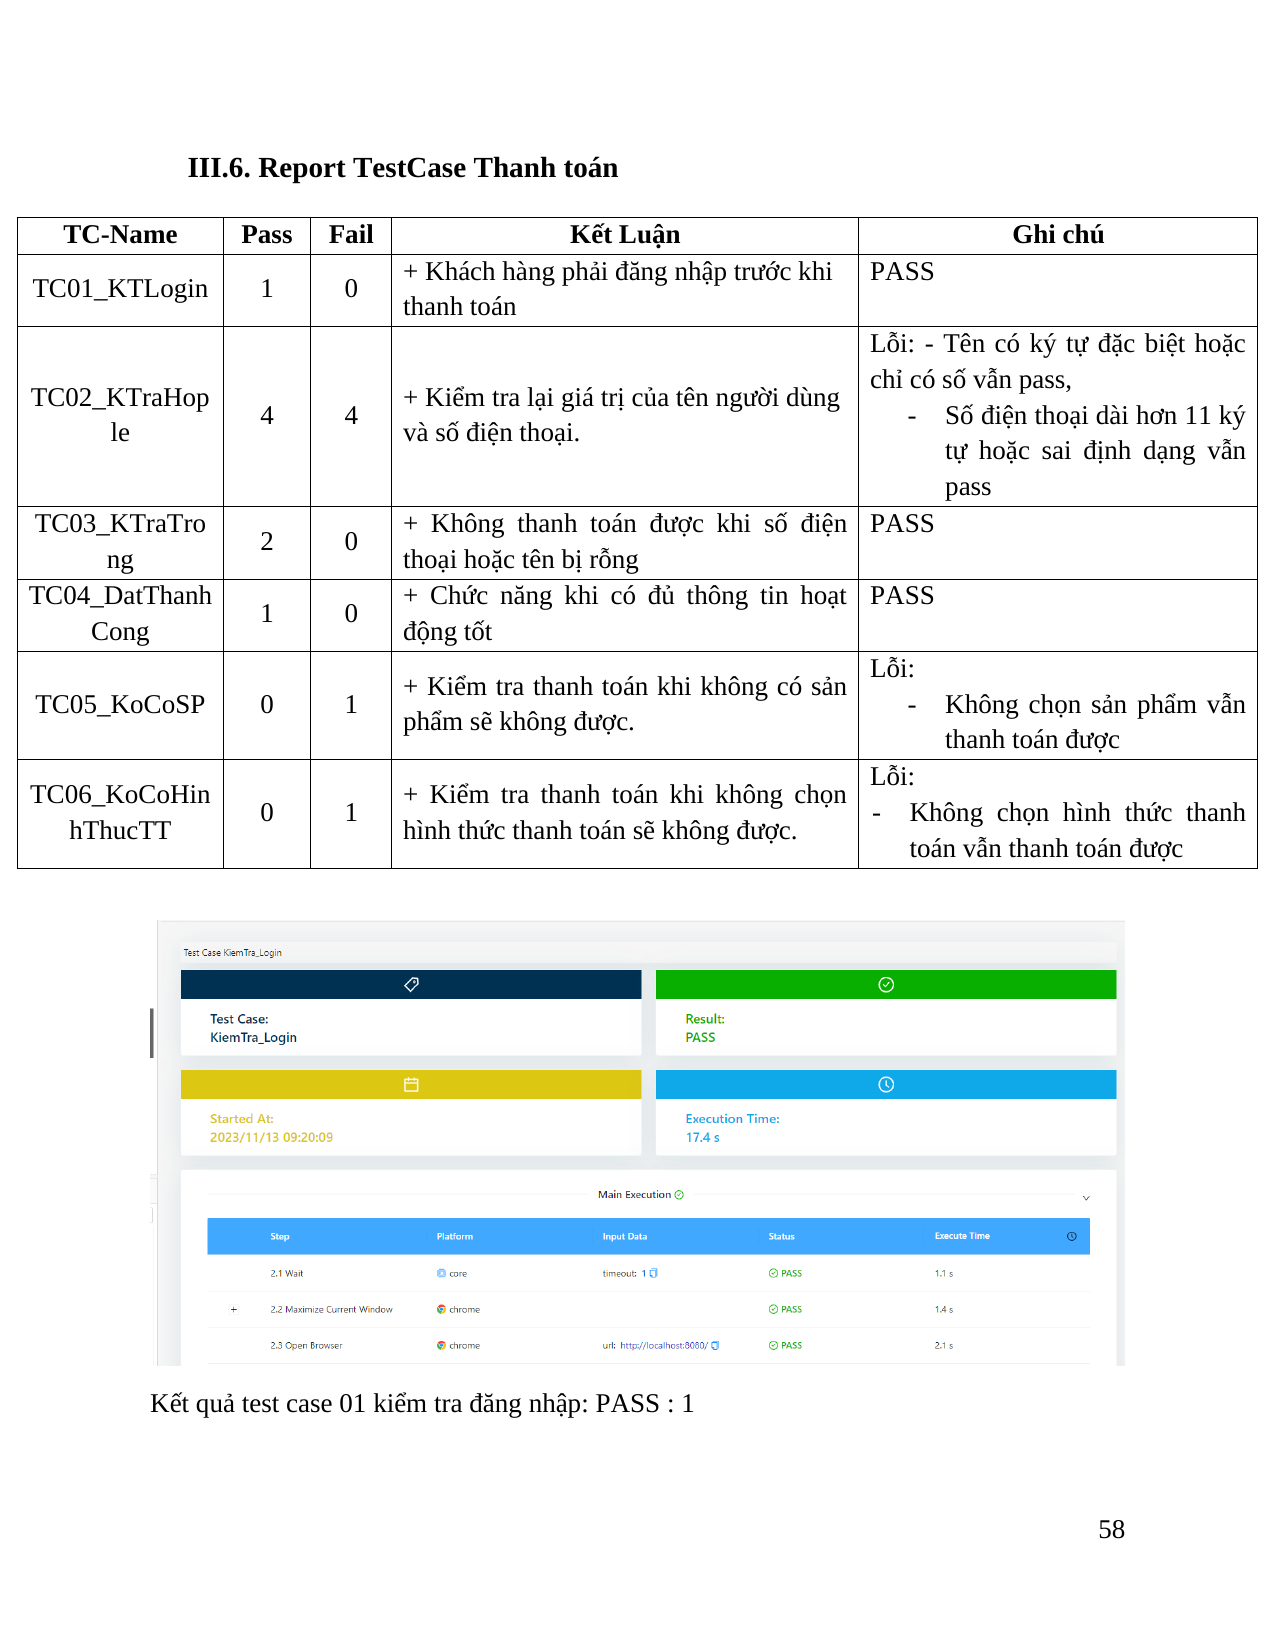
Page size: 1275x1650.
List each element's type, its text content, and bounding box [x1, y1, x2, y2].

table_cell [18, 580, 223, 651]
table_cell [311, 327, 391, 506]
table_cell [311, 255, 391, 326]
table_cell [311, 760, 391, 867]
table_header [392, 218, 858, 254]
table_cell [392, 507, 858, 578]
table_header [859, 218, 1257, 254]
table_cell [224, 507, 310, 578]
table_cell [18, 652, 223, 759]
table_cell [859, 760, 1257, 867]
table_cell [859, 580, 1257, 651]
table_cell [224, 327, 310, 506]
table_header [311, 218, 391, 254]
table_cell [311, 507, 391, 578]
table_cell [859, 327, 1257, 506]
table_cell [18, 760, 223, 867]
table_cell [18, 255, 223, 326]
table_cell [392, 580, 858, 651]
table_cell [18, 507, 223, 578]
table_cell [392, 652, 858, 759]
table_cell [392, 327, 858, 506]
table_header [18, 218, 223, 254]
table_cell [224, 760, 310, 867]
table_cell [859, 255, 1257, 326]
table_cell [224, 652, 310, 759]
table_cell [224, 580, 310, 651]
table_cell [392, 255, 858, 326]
picture [150, 920, 1125, 1366]
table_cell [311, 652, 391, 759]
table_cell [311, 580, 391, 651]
text Kết quả test case 01 kiểm tra đăng nhập: PASS : 1 [150, 1387, 1125, 1418]
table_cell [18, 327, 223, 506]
text Report TestCase Thanh toán [187, 150, 1125, 183]
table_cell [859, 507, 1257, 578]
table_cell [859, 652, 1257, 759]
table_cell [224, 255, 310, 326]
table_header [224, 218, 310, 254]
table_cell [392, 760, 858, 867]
